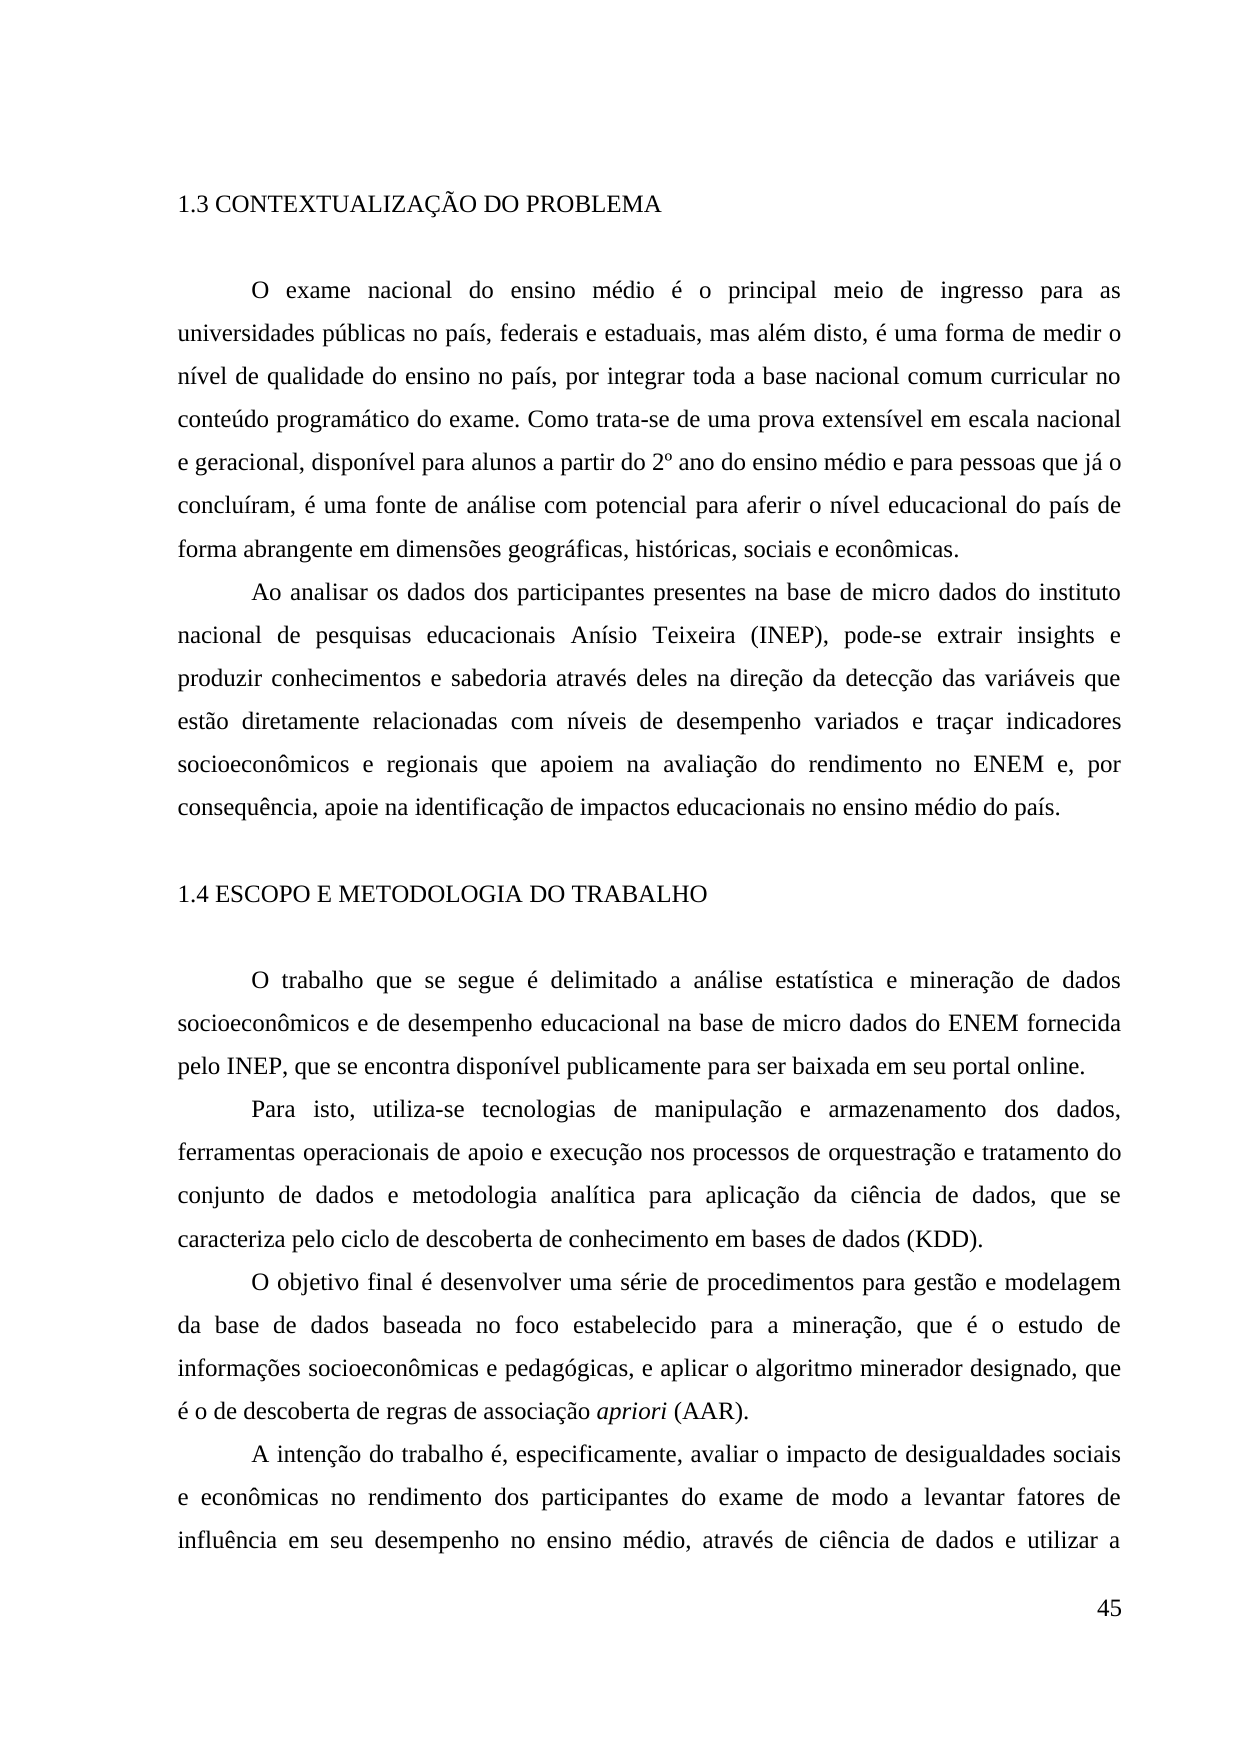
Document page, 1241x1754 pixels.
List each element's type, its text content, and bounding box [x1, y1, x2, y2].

text Para isto, utiliza-se tecnologias de manipulação e armazenamento dos dados, ferramentas operacionais de apoio e execução nos processos de orquestração e tratamento do conjunto de dados e metodologia analítica para aplicação da ciência de dados, que se caracteriza pelo ciclo de descoberta de conhecimento em bases de dados (KDD). [177, 1094, 1122, 1252]
text O exame nacional do ensino médio é o principal meio de ingresso para as universidades públicas no país, federais e estaduais, mas além disto, é uma forma de medir o nível de qualidade do ensino no país, por integrar toda a base nacional comum curricular no conteúdo programático do exame. Como trata-se de uma prova extensível em escala nacional e geracional, disponível para alunos a partir do 2º ano do ensino médio e para pessoas que já o concluíram, é uma fonte de análise com potencial para aferir o nível educacional do país de forma abrangente em dimensões geográficas, históricas, sociais e econômicas. [177, 275, 1122, 562]
text 1.4 ESCOPO E METODOLOGIA DO TRABALHO [177, 879, 1122, 907]
text O objetivo final é desenvolver uma série de procedimentos para gestão e modelagem da base de dados baseada no foco estabelecido para a mineração, que é o estudo de informações socioeconômicas e pedagógicas, e aplicar o algoritmo minerador designado, que é o de descoberta de regras de associação apriori (AAR). [177, 1267, 1122, 1425]
text O trabalho que se segue é delimitado a análise estatística e mineração de dados socioeconômicos e de desempenho educacional na base de micro dados do ENEM fornecida pelo INEP, que se encontra disponível publicamente para ser baixada em seu portal online. [177, 965, 1122, 1080]
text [177, 1439, 1122, 1554]
text Ao analisar os dados dos participantes presentes na base de micro dados do instituto nacional de pesquisas educacionais Anísio Teixeira (INEP), pode-se extrair insights e produzir conhecimentos e sabedoria através deles na direção da detecção das variáveis que estão diretamente relacionadas com níveis de desempenho variados e traçar indicadores socioeconômicos e regionais que apoiem na avaliação do rendimento no ENEM e, por consequência, apoie na identificação de impactos educacionais no ensino médio do país. [177, 577, 1122, 821]
subtitle 1.3 CONTEXTUALIZAÇÃO DO PROBLEMA [177, 189, 1122, 217]
